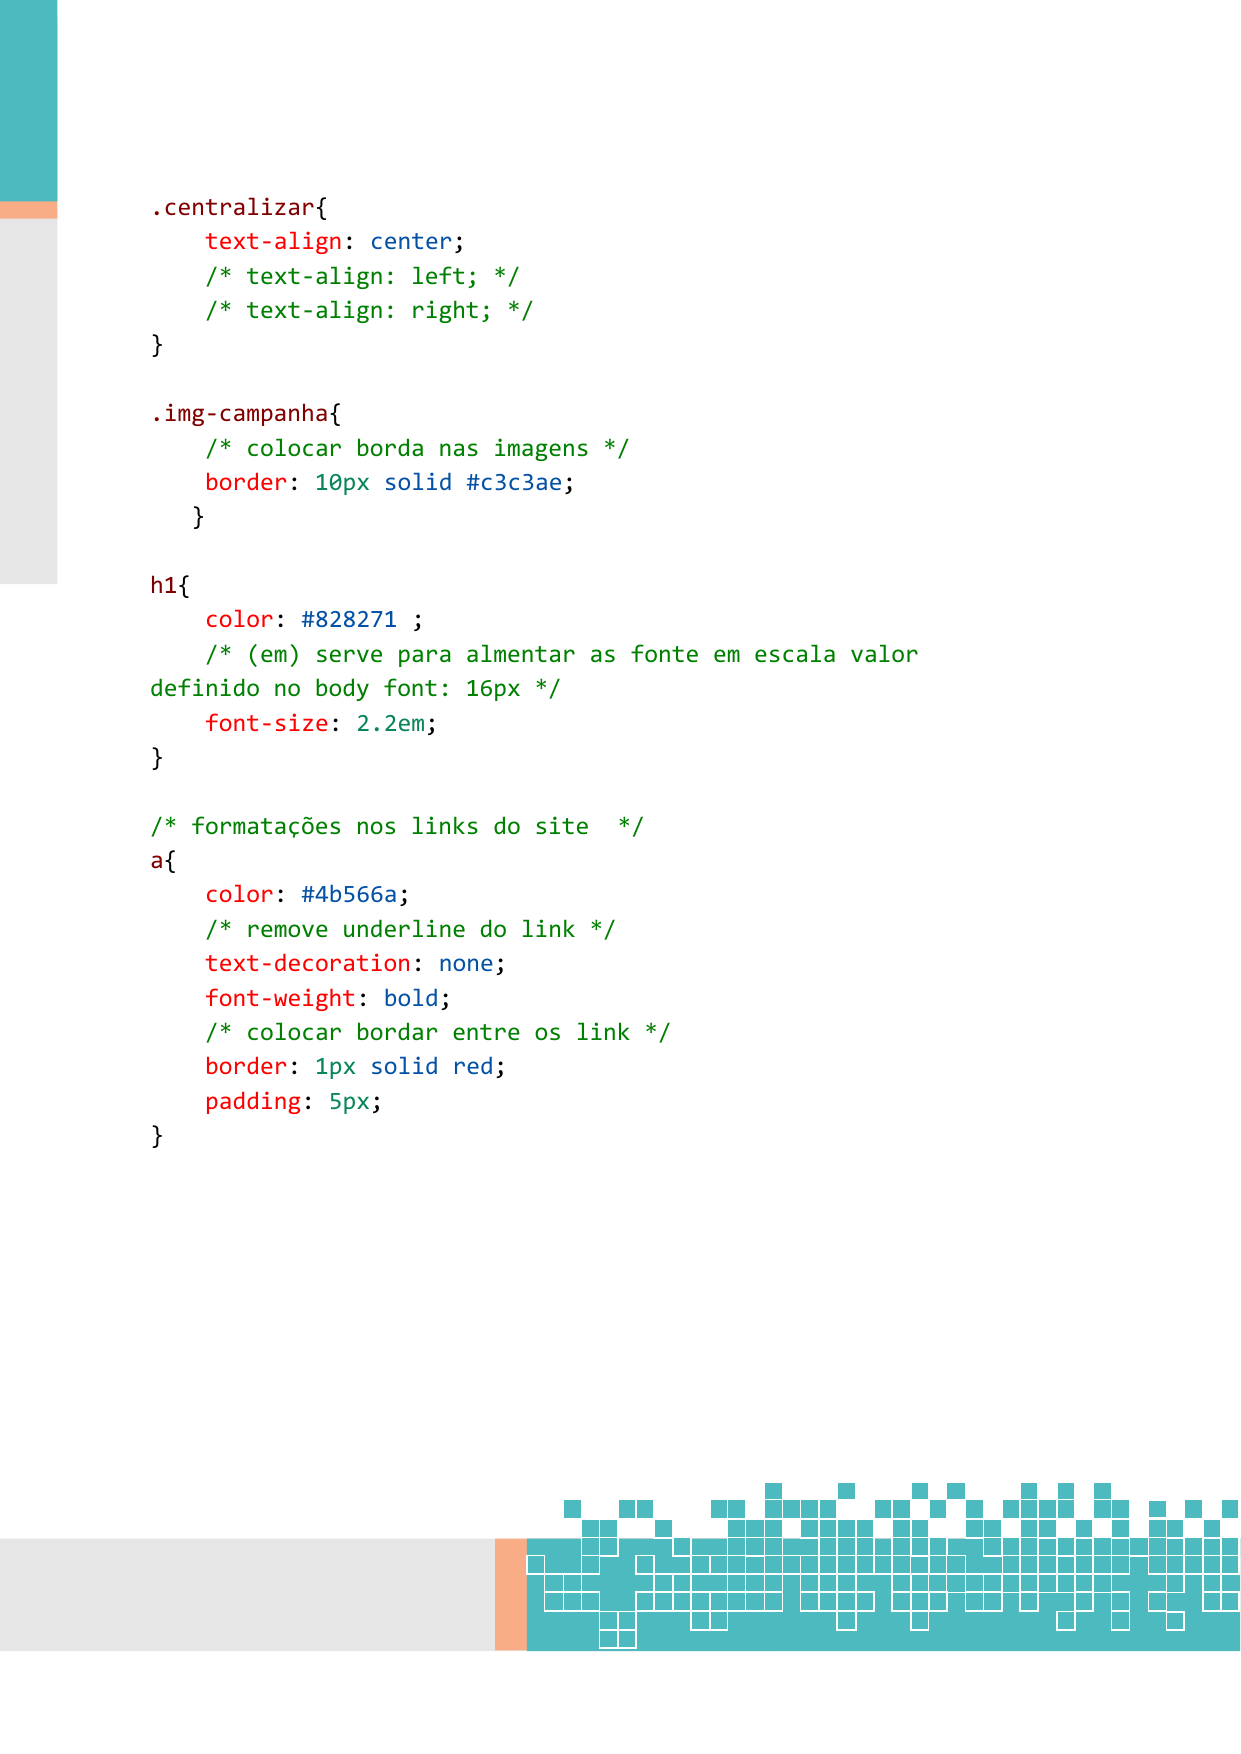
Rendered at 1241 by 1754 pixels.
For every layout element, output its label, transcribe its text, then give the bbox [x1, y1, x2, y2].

text } [150, 497, 1015, 531]
text font-size: 2.2em; [150, 703, 1015, 737]
text a{ [150, 841, 1015, 875]
text /* formatações nos links do site */ [150, 806, 1015, 841]
text padding: 5px; [150, 1081, 1015, 1116]
text /* remove underline do link */ [150, 909, 1015, 944]
text } [150, 1116, 1015, 1150]
text /* text-align: left; */ [150, 256, 1015, 291]
text /* (em) serve para almentar as fonte em escala valor definido no body font: 16px */ [150, 634, 1015, 703]
text color: #828271 ; [150, 600, 1015, 634]
text .centralizar{ [150, 187, 1015, 222]
text /* colocar bordar entre os link */ [150, 1012, 1015, 1047]
text } [150, 325, 1015, 359]
text border: 1px solid red; [150, 1047, 1015, 1081]
text /* text-align: right; */ [150, 291, 1015, 325]
text border: 10px solid #c3c3ae; [150, 462, 1015, 497]
text } [150, 737, 1015, 772]
text font-weight: bold; [150, 978, 1015, 1012]
text .img-campanha{ [150, 394, 1015, 428]
text color: #4b566a; [150, 875, 1015, 909]
text h1{ [150, 566, 1015, 600]
text text-align: center; [150, 222, 1015, 256]
text /* colocar borda nas imagens */ [150, 428, 1015, 462]
text text-decoration: none; [150, 944, 1015, 978]
